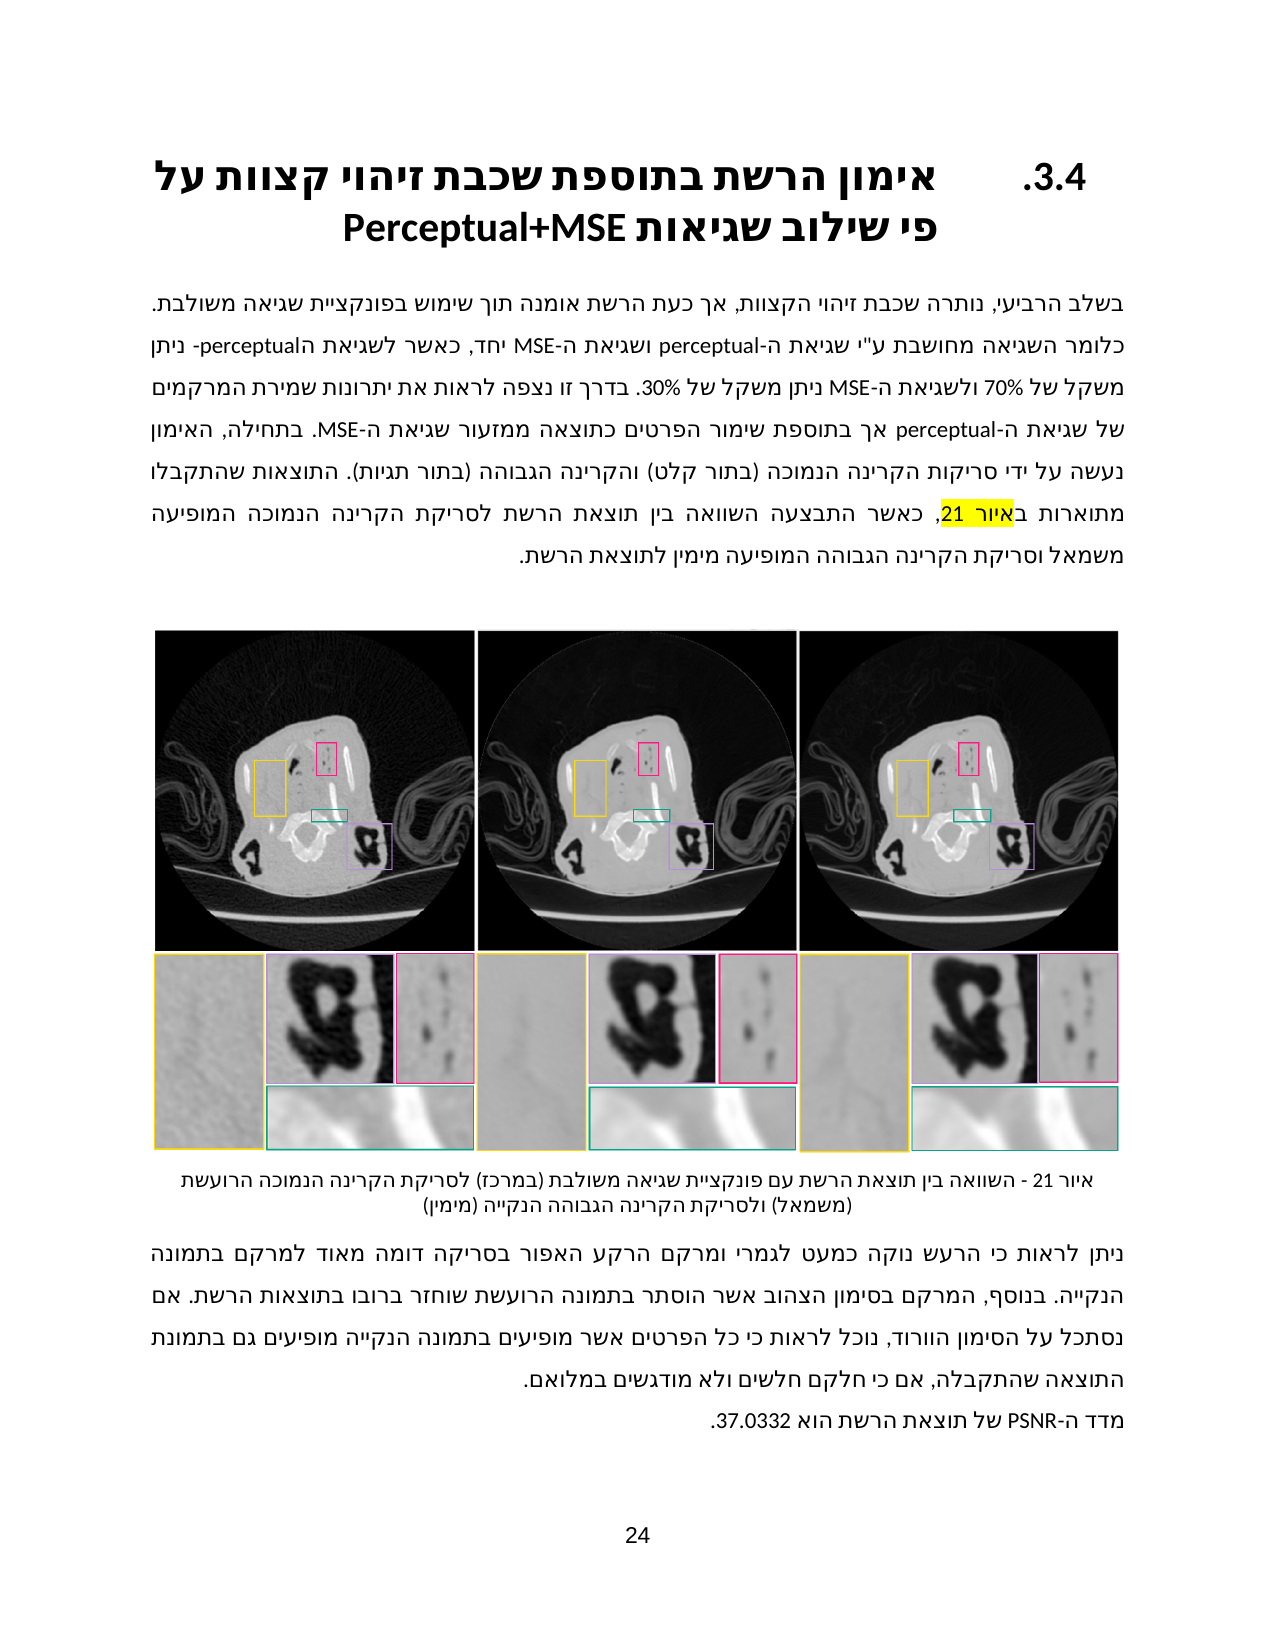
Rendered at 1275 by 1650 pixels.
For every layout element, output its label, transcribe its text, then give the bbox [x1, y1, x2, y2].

subtitle אימון הרשת בתוספת שכבת זיהוי קצוות על פי שילוב שגיאות Perceptual+MSE [150, 150, 1022, 252]
text מדד ה-PSNR של תוצאת הרשת הוא 37.0332. [150, 1407, 1125, 1435]
picture [150, 625, 1125, 1154]
text ניתן לראות כי הרעש נוקה כמעט לגמרי ומרקם הרקע האפור בסריקה דומה מאוד למרקם בתמונה הנקייה. בנוסף, המרקם בסימון הצהוב אשר הוסתר בתמונה הרועשת שוחזר ברובו בתוצאות הרשת. אם נסתכל על הסימון הוורוד, נוכל לראות כי כל הפרטים אשר מופיעים בתמונה הנקייה מופיעים גם בתמונת התוצאה שהתקבלה, אם כי חלקם חלשים ולא מודגשים במלואם. [150, 1239, 1125, 1393]
text בשלב הרביעי, נותרה שכבת זיהוי הקצוות, אך כעת הרשת אומנה תוך שימוש בפונקציית שגיאה משולבת. כלומר השגיאה מחושבת ע"י שגיאת ה-perceptual ושגיאת ה-MSE יחד, כאשר לשגיאת הperceptual- ניתן משקל של 70% ולשגיאת ה-MSE ניתן משקל של 30%. בדרך זו נצפה לראות את יתרונות שמירת המרקמים של שגיאת ה-perceptual אך בתוספת שימור הפרטים כתוצאה ממזעור שגיאת ה-MSE. בתחילה, האימון נעשה על ידי סריקות הקרינה הנמוכה (בתור קלט) והקרינה הגבוהה (בתור תגיות). התוצאות שהתקבלו מתוארות באיור 19, כאשר התבצעה השוואה בין תוצאת הרשת לסריקת הקרינה הנמוכה המופיעה משמאל וסריקת הקרינה הגבוהה המופיעה מימין לתוצאת הרשת. [150, 289, 1125, 569]
text איור 21 - השוואה בין תוצאת הרשת עם פונקציית שגיאה משולבת (במרכז) לסריקת הקרינה הנמוכה הרועשת (משמאל) ולסריקת הקרינה הגבוהה הנקייה (מימין) [150, 1167, 1125, 1218]
